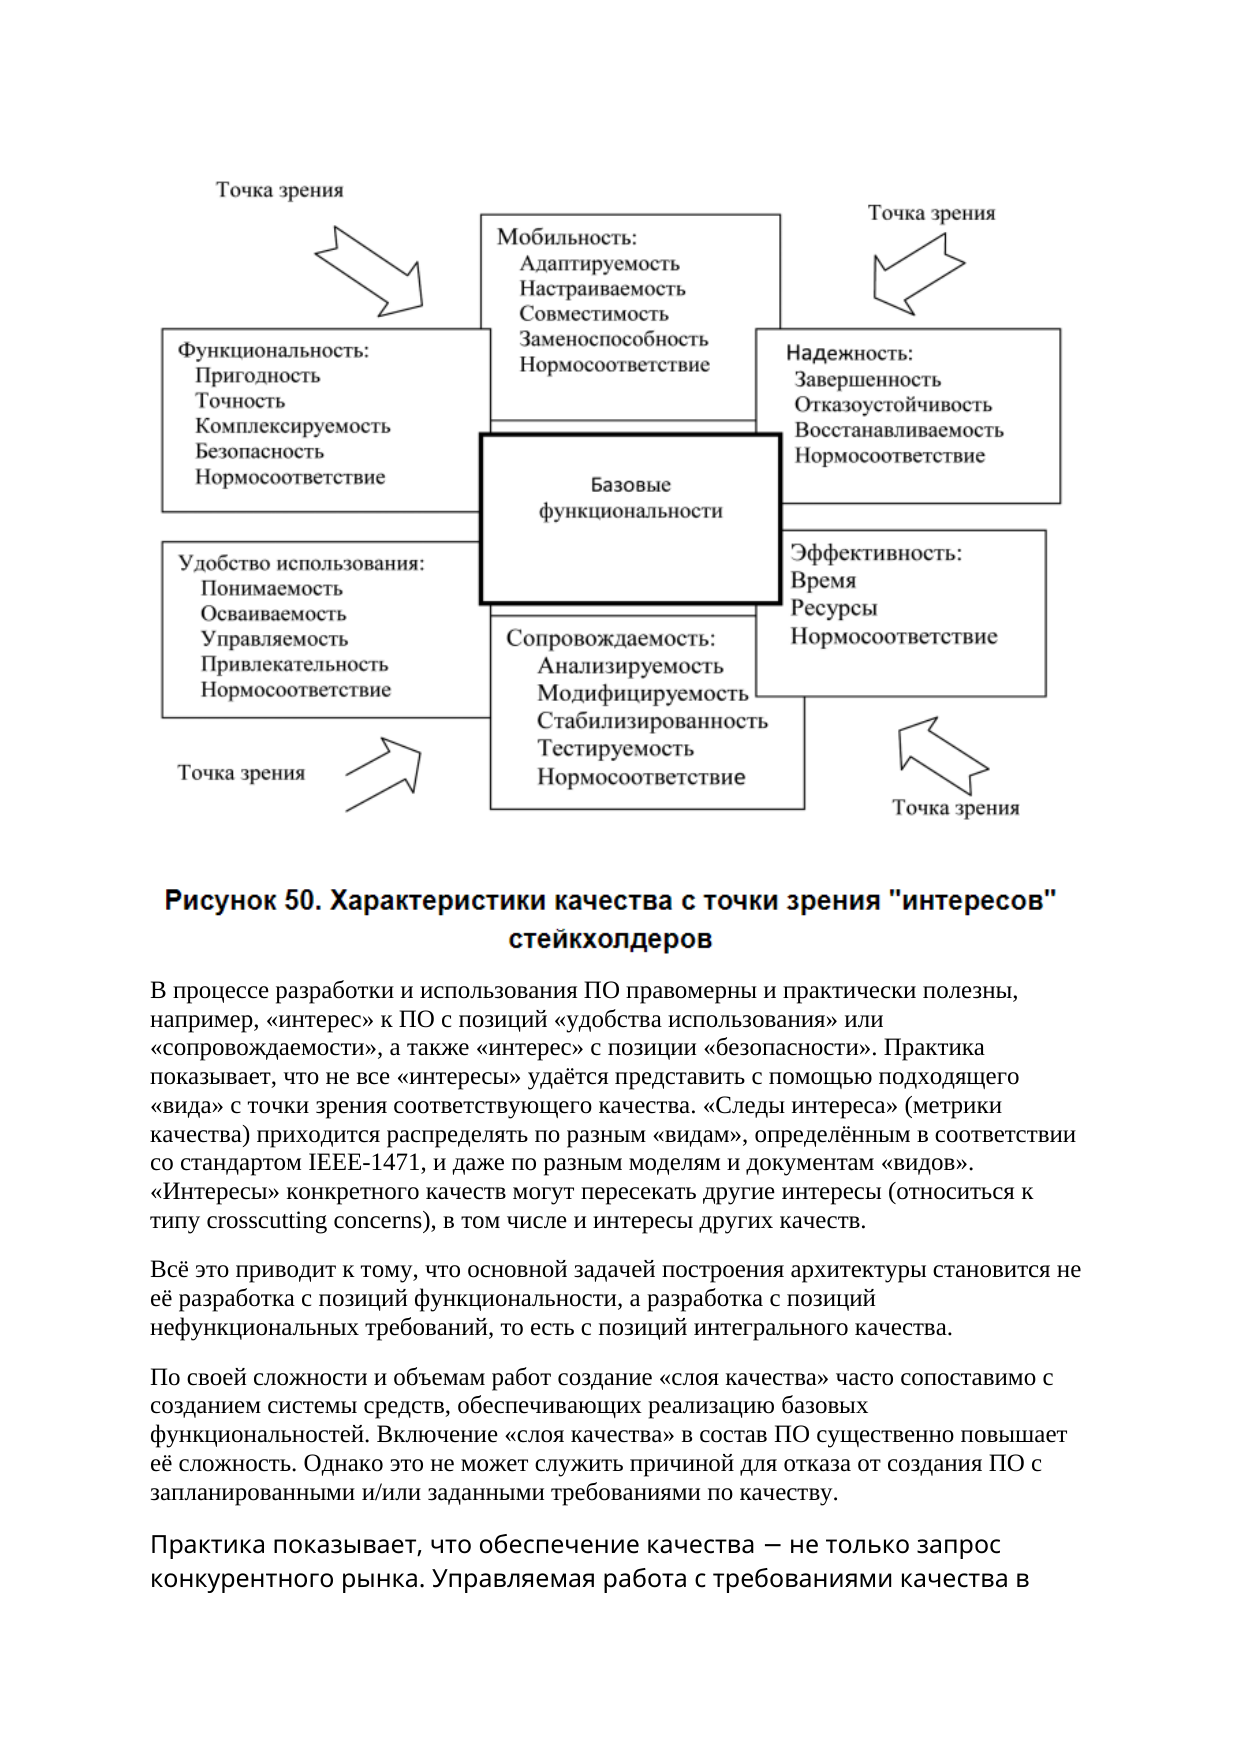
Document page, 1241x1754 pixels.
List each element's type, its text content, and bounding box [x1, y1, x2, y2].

text Всё это приводит к тому, что основной задачей построения архитектуры становится не её разработка с позиций функциональности, а разработка с позиций нефункциональных требований, то есть с позиций интегрального качества. [150, 1254, 1159, 1341]
text По своей сложности и объемам работ создание «слоя качества» часто сопоставимо с созданием системы средств, обеспечивающих реализацию базовых функциональностей. Включение «слоя качества» в состав ПО существенно повышает её сложность. Однако это не может служить причиной для отказа от создания ПО с запланированными и/или заданными требованиями по качеству. [150, 1362, 1159, 1505]
text В процессе разработки и использования ПО правомерны и практически полезны, например, «интерес» к ПО с позиций «удобства использования» или «сопровождаемости», а также «интерес» с позиции «безопасности». Практика показывает, что не все «интересы» удаётся представить с помощью подходящего «вида» с точки зрения соответствующего качества. «Следы интереса» (метрики качества) приходится распределять по разным «видам», определённым в соответствии со стандартом IEEE-1471, и даже по разным моделям и документам «видов». «Интересы» конкретного качеств могут пересекать другие интересы (относиться к типу crosscutting concerns), в том числе и интересы других качеств. [150, 975, 1159, 1234]
picture [150, 150, 1091, 955]
